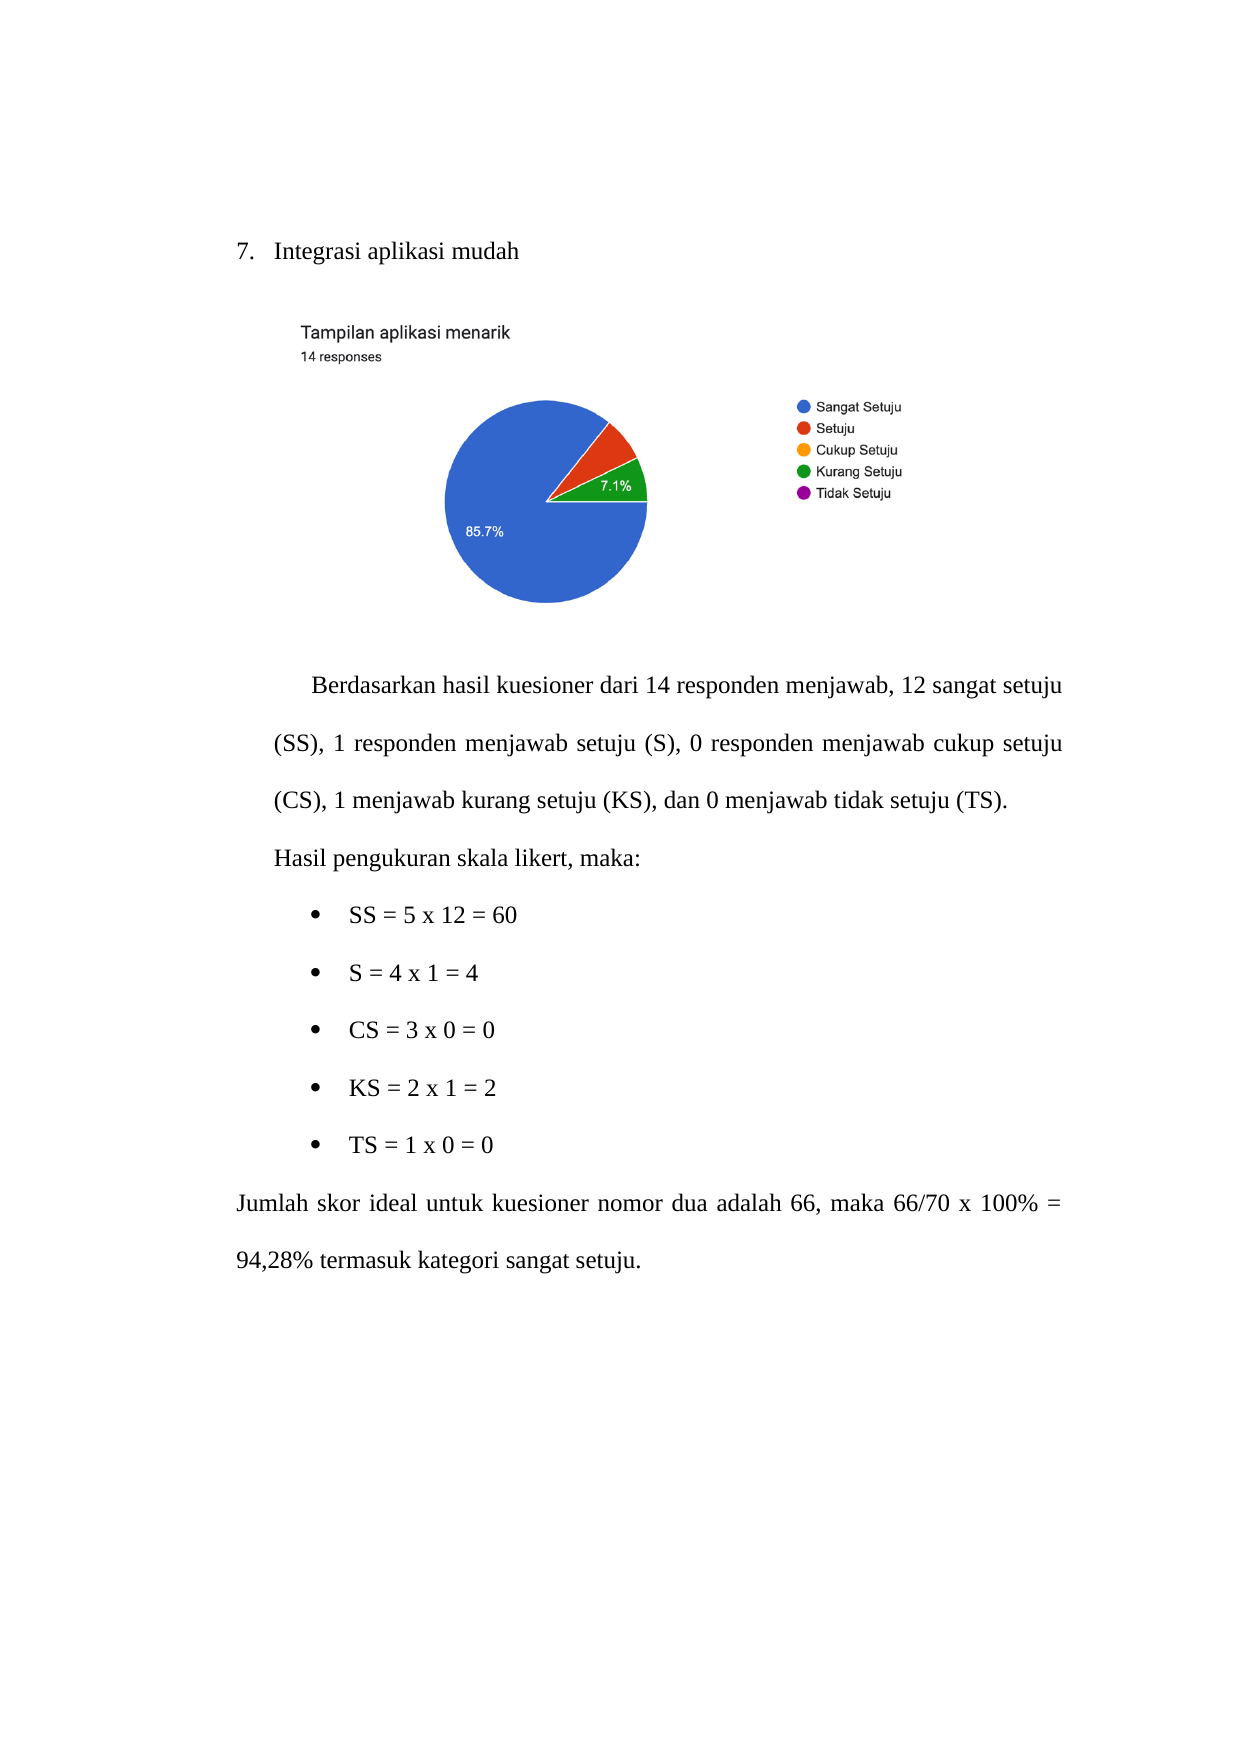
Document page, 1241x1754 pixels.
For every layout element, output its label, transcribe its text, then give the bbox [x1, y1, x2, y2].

text Jumlah skor ideal untuk kuesioner nomor dua adalah 66, maka 66/70 x 100% = 94,28% termasuk kategori sangat setuju. [236, 1188, 1063, 1274]
list Hasil pengukuran skala likert, maka: [274, 843, 1063, 871]
picture [273, 293, 1101, 642]
text Berdasarkan hasil kuesioner dari 14 responden menjawab, 12 sangat setuju (SS), 1 responden menjawab setuju (S), 0 responden menjawab cukup setuju (CS), 1 menjawab kurang setuju (KS), dan 0 menjawab tidak setuju (TS). [274, 670, 1063, 814]
list CS = 3 x 0 = 0 [311, 1015, 1063, 1044]
list S = 4 x 1 = 4 [311, 958, 1063, 986]
list TS = 1 x 0 = 0 [311, 1130, 1063, 1159]
list KS = 2 x 1 = 2 [311, 1073, 1063, 1101]
list SS = 5 x 12 = 60 [311, 900, 1063, 929]
list Integrasi aplikasi mudah [236, 236, 1063, 265]
